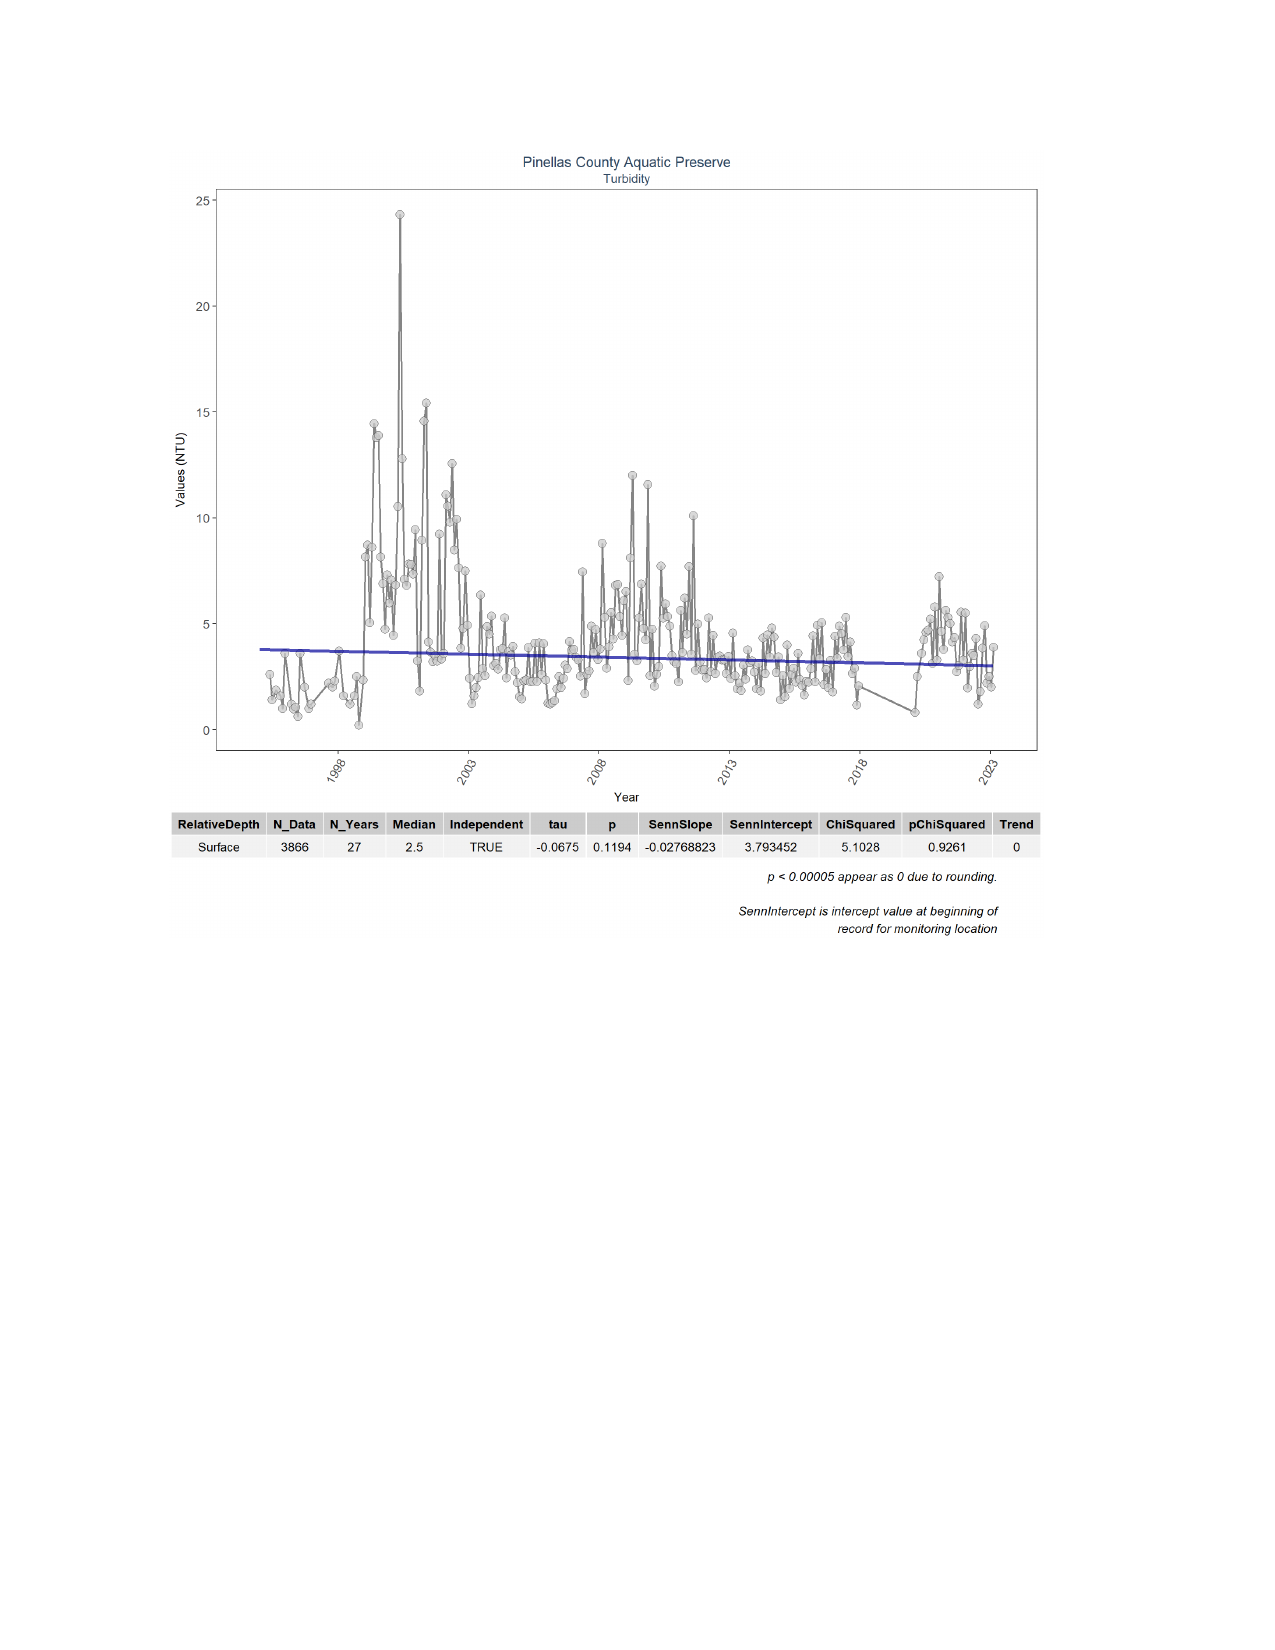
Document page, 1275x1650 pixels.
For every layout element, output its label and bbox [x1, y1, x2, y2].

picture [168, 150, 1044, 938]
